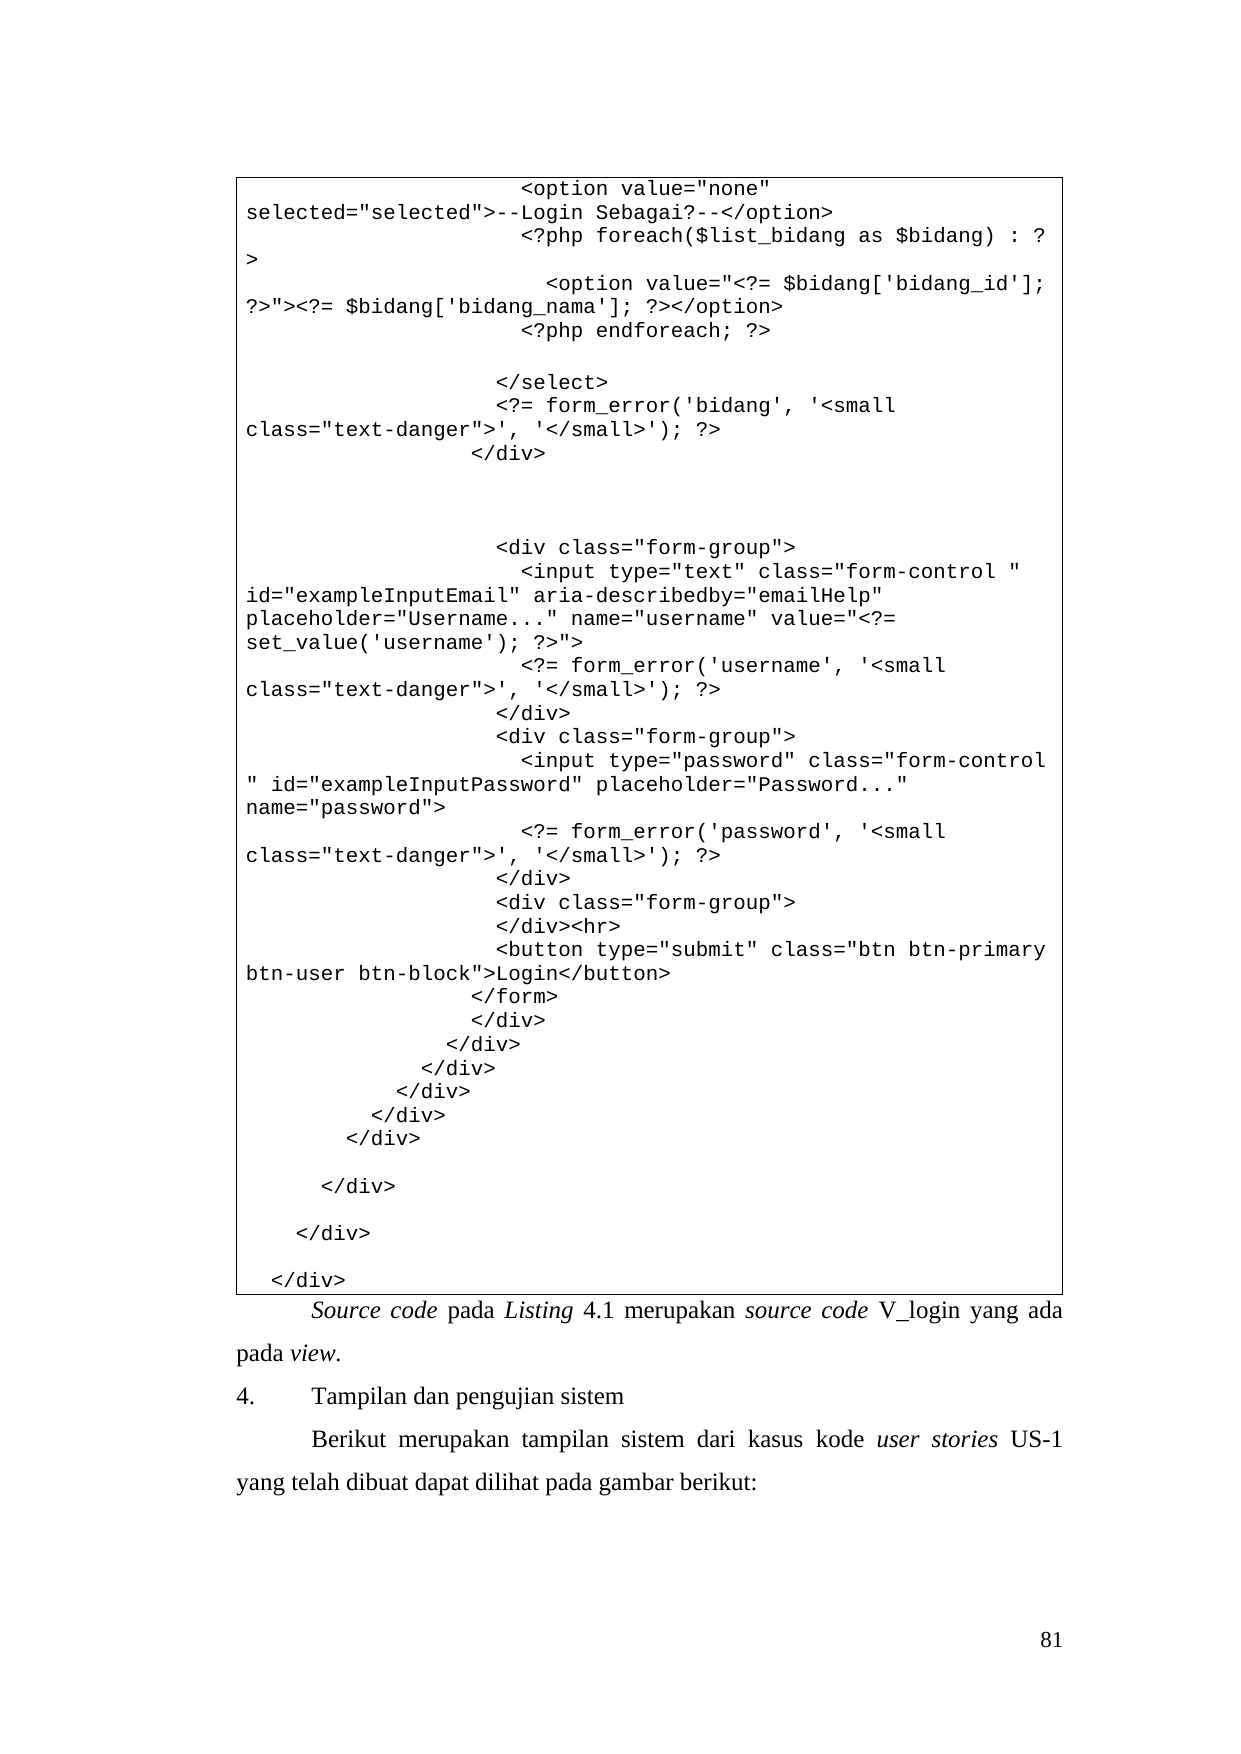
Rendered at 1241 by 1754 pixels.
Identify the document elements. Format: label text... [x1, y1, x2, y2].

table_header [237, 178, 1062, 1294]
list Tampilan dan pengujian sistem [236, 1381, 1063, 1410]
list Source code pada Listing 4.1 merupakan source code V_login yang ada pada view. [236, 1295, 1063, 1367]
list Berikut merupakan tampilan sistem dari kasus kode user stories US-1 yang telah dibuat dapat dilihat pada gambar berikut: [236, 1424, 1063, 1496]
